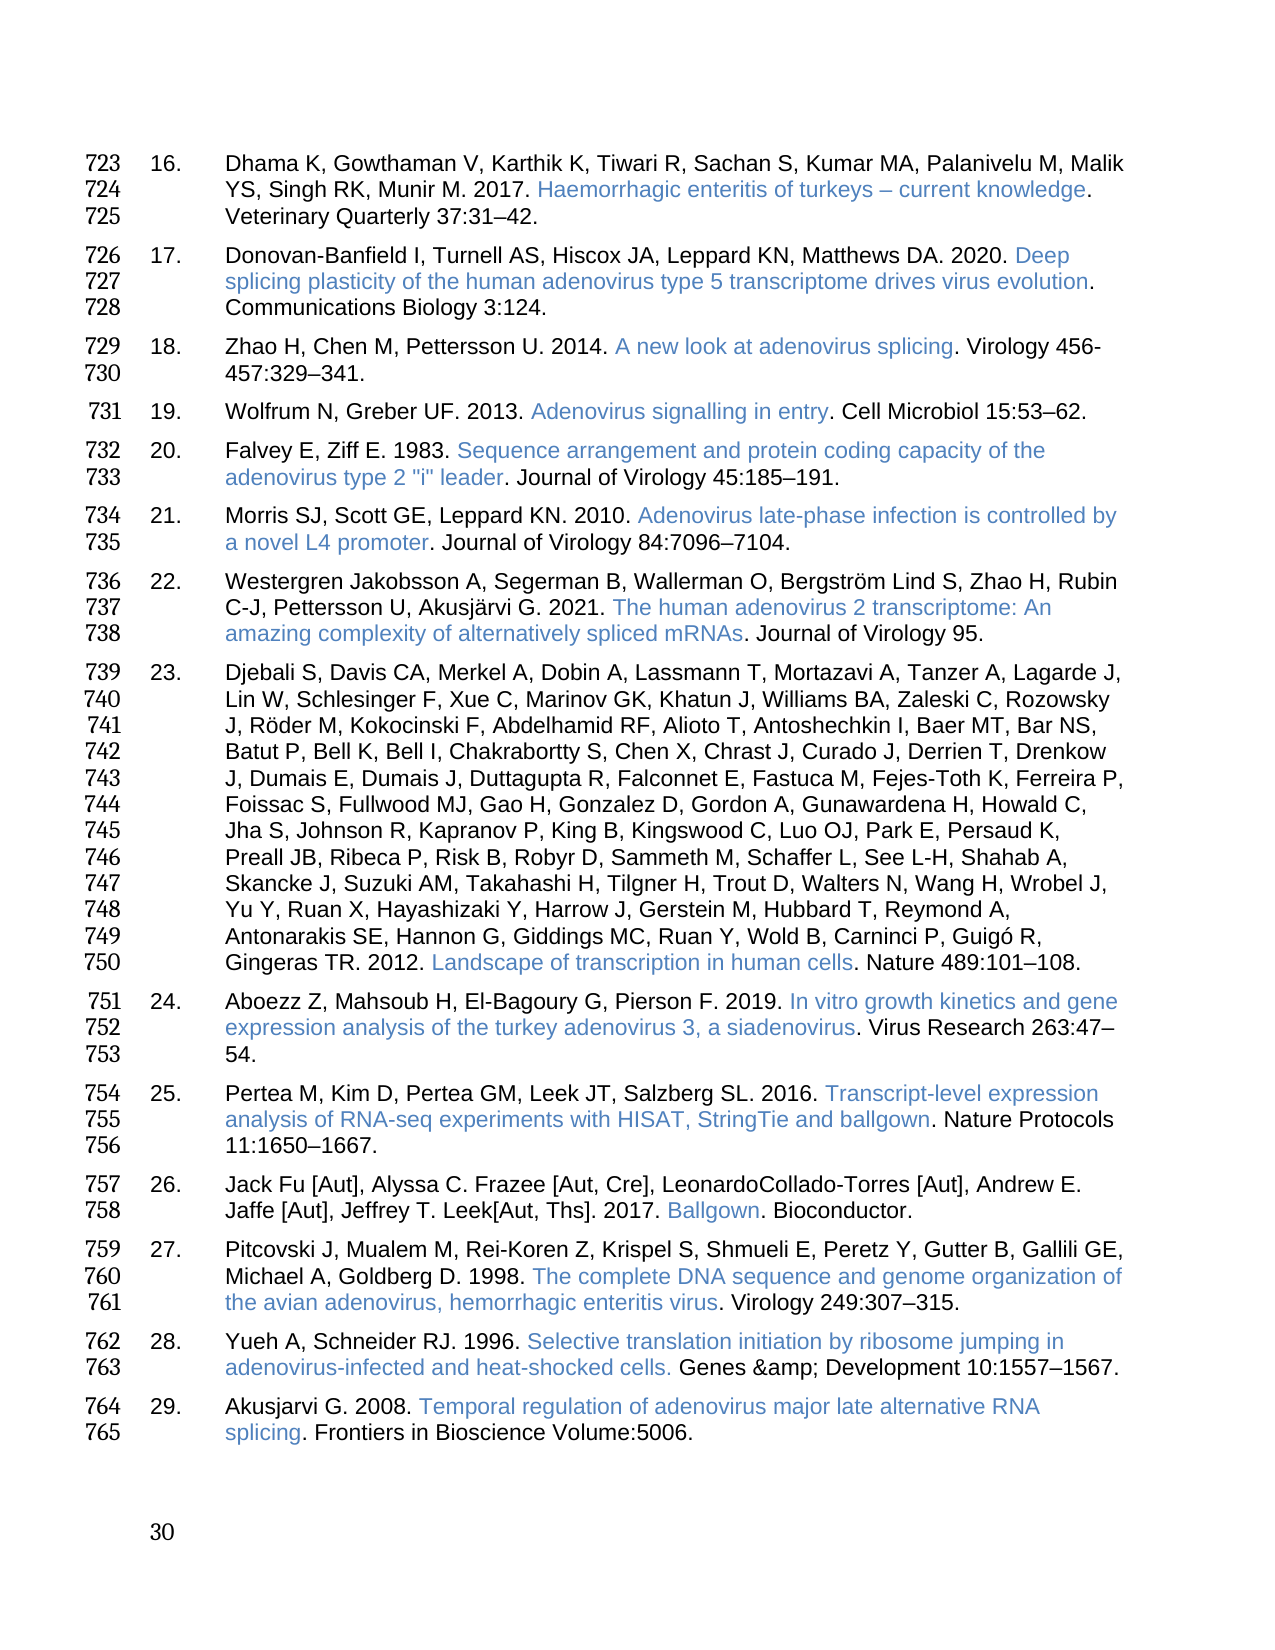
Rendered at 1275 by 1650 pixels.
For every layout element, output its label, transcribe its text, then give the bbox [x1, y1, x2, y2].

text 20. Falvey E, Ziff E. 1983. Sequence arrangement and protein coding capacity of the adenovirus type 2 "i" leader. Journal of Virology 45:185–191. [150, 437, 1125, 490]
text 26. Jack Fu [Aut], Alyssa C. Frazee [Aut, Cre], LeonardoCollado-Torres [Aut], Andrew E. Jaffe [Aut], Jeffrey T. Leek[Aut, Ths]. 2017. Ballgown. Bioconductor. [150, 1171, 1125, 1224]
text 24. Aboezz Z, Mahsoub H, El-Bagoury G, Pierson F. 2019. In vitro growth kinetics and gene expression analysis of the turkey adenovirus 3, a siadenovirus. Virus Research 263:47–54. [150, 988, 1125, 1067]
text 27. Pitcovski J, Mualem M, Rei-Koren Z, Krispel S, Shmueli E, Peretz Y, Gutter B, Gallili GE, Michael A, Goldberg D. 1998. The complete DNA sequence and genome organization of the avian adenovirus, hemorrhagic enteritis virus. Virology 249:307–315. [150, 1236, 1125, 1315]
text 23. Djebali S, Davis CA, Merkel A, Dobin A, Lassmann T, Mortazavi A, Tanzer A, Lagarde J, Lin W, Schlesinger F, Xue C, Marinov GK, Khatun J, Williams BA, Zaleski C, Rozowsky J, Röder M, Kokocinski F, Abdelhamid RF, Alioto T, Antoshechkin I, Baer MT, Bar NS, Batut P, Bell K, Bell I, Chakrabortty S, Chen X, Chrast J, Curado J, Derrien T, Drenkow J, Dumais E, Dumais J, Duttagupta R, Falconnet E, Fastuca M, Fejes-Toth K, Ferreira P, Foissac S, Fullwood MJ, Gao H, Gonzalez D, Gordon A, Gunawardena H, Howald C, Jha S, Johnson R, Kapranov P, King B, Kingswood C, Luo OJ, Park E, Persaud K, Preall JB, Ribeca P, Risk B, Robyr D, Sammeth M, Schaffer L, See L-H, Shahab A, Skancke J, Suzuki AM, Takahashi H, Tilgner H, Trout D, Walters N, Wang H, Wrobel J, Yu Y, Ruan X, Hayashizaki Y, Harrow J, Gerstein M, Hubbard T, Reymond A, Antonarakis SE, Hannon G, Giddings MC, Ruan Y, Wold B, Carninci P, Guigó R, Gingeras TR. 2012. Landscape of transcription in human cells. Nature 489:101–108. [150, 659, 1125, 975]
text 22. Westergren Jakobsson A, Segerman B, Wallerman O, Bergström Lind S, Zhao H, Rubin C-J, Pettersson U, Akusjärvi G. 2021. The human adenovirus 2 transcriptome: An amazing complexity of alternatively spliced mRNAs. Journal of Virology 95. [150, 568, 1125, 647]
text 29. Akusjarvi G. 2008. Temporal regulation of adenovirus major late alternative RNA splicing. Frontiers in Bioscience Volume:5006. [150, 1393, 1125, 1446]
text 28. Yueh A, Schneider RJ. 1996. Selective translation initiation by ribosome jumping in adenovirus-infected and heat-shocked cells. Genes &amp; Development 10:1557–1567. [150, 1328, 1125, 1381]
text 21. Morris SJ, Scott GE, Leppard KN. 2010. Adenovirus late-phase infection is controlled by a novel L4 promoter. Journal of Virology 84:7096–7104. [150, 502, 1125, 555]
text 18. Zhao H, Chen M, Pettersson U. 2014. A new look at adenovirus splicing. Virology 456-457:329–341. [150, 333, 1125, 386]
text 19. Wolfrum N, Greber UF. 2013. Adenovirus signalling in entry. Cell Microbiol 15:53–62. [150, 398, 1125, 425]
text 25. Pertea M, Kim D, Pertea GM, Leek JT, Salzberg SL. 2016. Transcript-level expression analysis of RNA-seq experiments with HISAT, StringTie and ballgown. Nature Protocols 11:1650–1667. [150, 1079, 1125, 1158]
text 17. Donovan-Banfield I, Turnell AS, Hiscox JA, Leppard KN, Matthews DA. 2020. Deep splicing plasticity of the human adenovirus type 5 transcriptome drives virus evolution. Communications Biology 3:124. [150, 242, 1125, 321]
text 16. Dhama K, Gowthaman V, Karthik K, Tiwari R, Sachan S, Kumar MA, Palanivelu M, Malik YS, Singh RK, Munir M. 2017. Haemorrhagic enteritis of turkeys – current knowledge. Veterinary Quarterly 37:31–42. [150, 150, 1125, 229]
